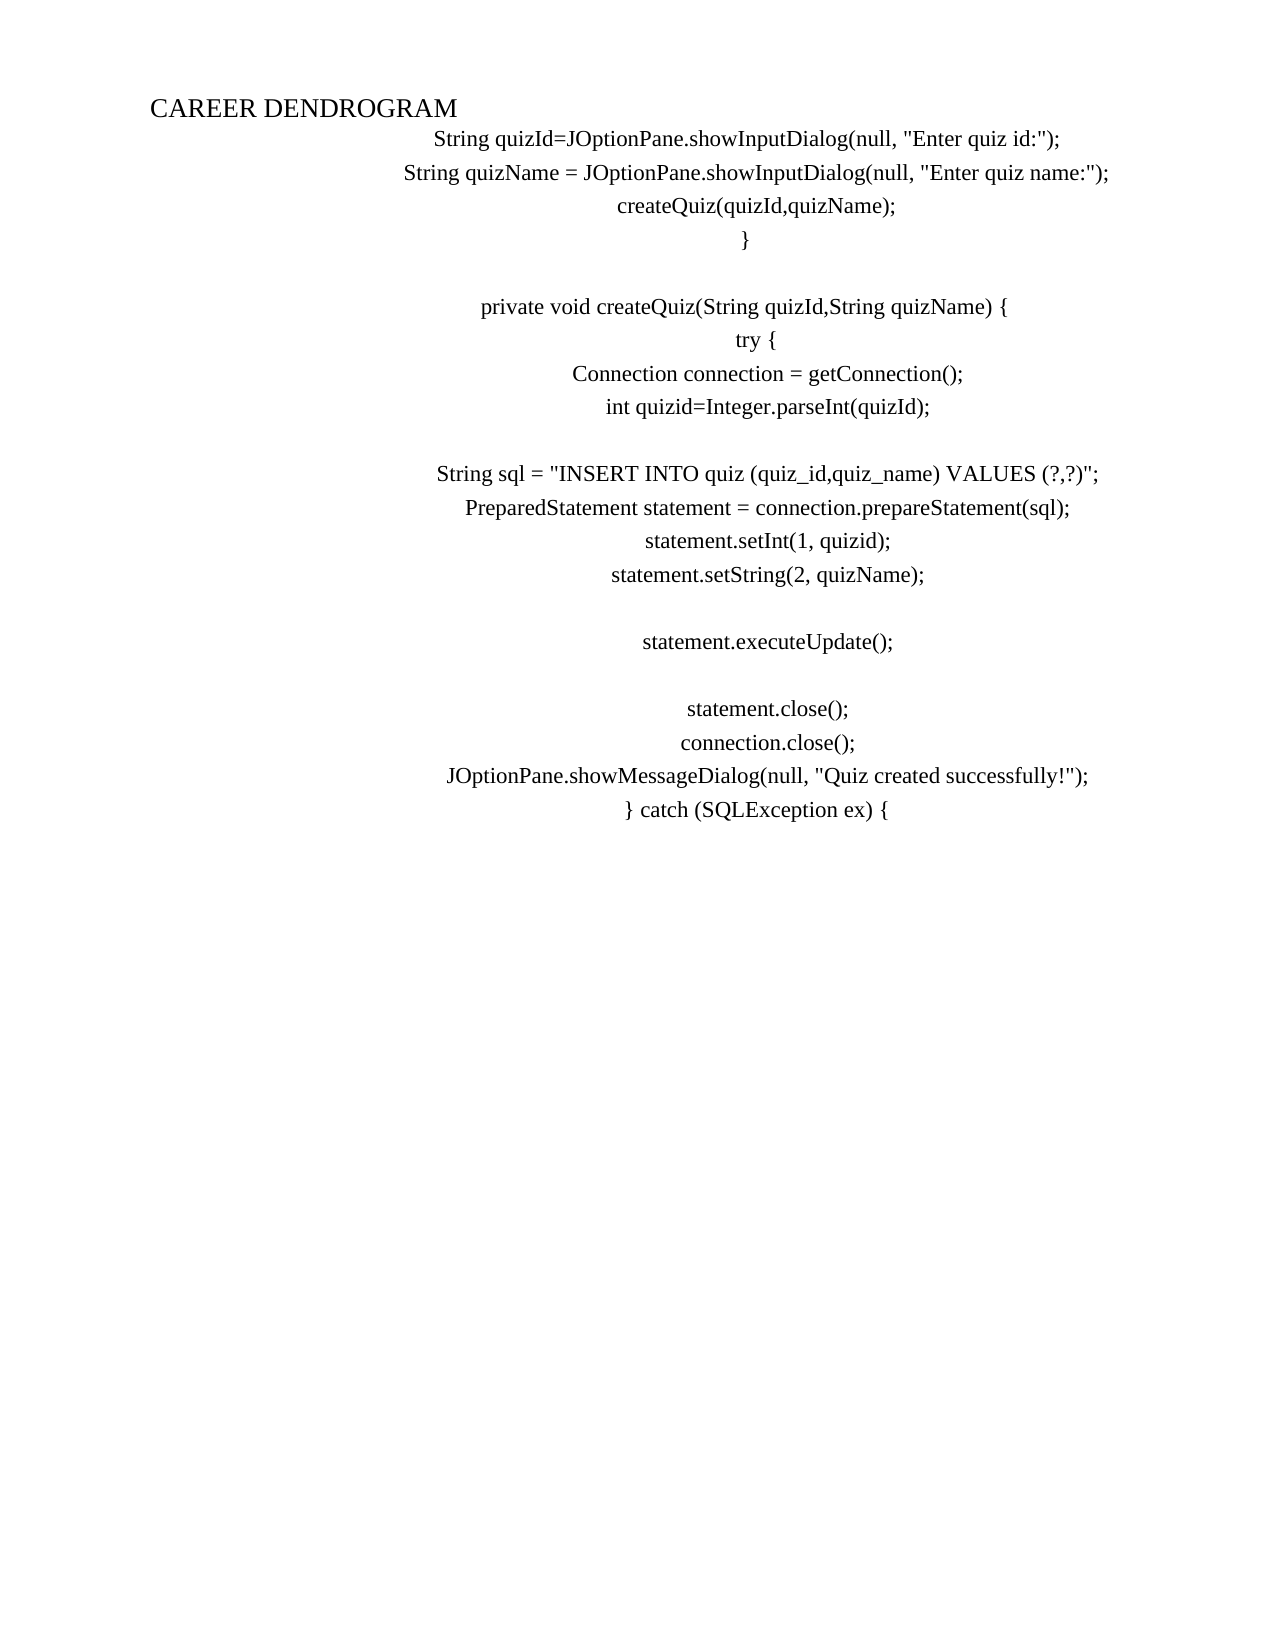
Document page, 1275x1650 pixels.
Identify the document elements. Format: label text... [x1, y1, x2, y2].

subtitle private void createQuiz(String quizId,String quizName) { [252, 293, 1215, 319]
subtitle connection.close(); [252, 729, 1215, 755]
subtitle JOptionPane.showMessageDialog(null, "Quiz created successfully!"); [252, 762, 1215, 789]
subtitle statement.setString(2, quizName); [252, 561, 1215, 587]
subtitle PreparedStatement statement = connection.prepareStatement(sql); [252, 494, 1215, 520]
subtitle String sql = "INSERT INTO quiz (quiz_id,quiz_name) VALUES (?,?)"; [252, 461, 1215, 487]
subtitle int quizid=Integer.parseInt(quizId); [252, 393, 1215, 420]
subtitle Connection connection = getConnection(); [252, 360, 1215, 386]
subtitle statement.setInt(1, quizid); [252, 528, 1215, 554]
subtitle statement.executeUpdate(); [252, 628, 1215, 654]
subtitle } catch (SQLException ex) { [252, 796, 1215, 822]
subtitle String quizId=JOptionPane.showInputDialog(null, "Enter quiz id:"); [252, 125, 1215, 151]
subtitle createQuiz(quizId,quizName); [252, 192, 1215, 218]
subtitle statement.close(); [252, 695, 1215, 722]
subtitle } [252, 226, 1215, 252]
subtitle try { [252, 326, 1215, 353]
subtitle String quizName = JOptionPane.showInputDialog(null, "Enter quiz name:"); [252, 159, 1215, 185]
